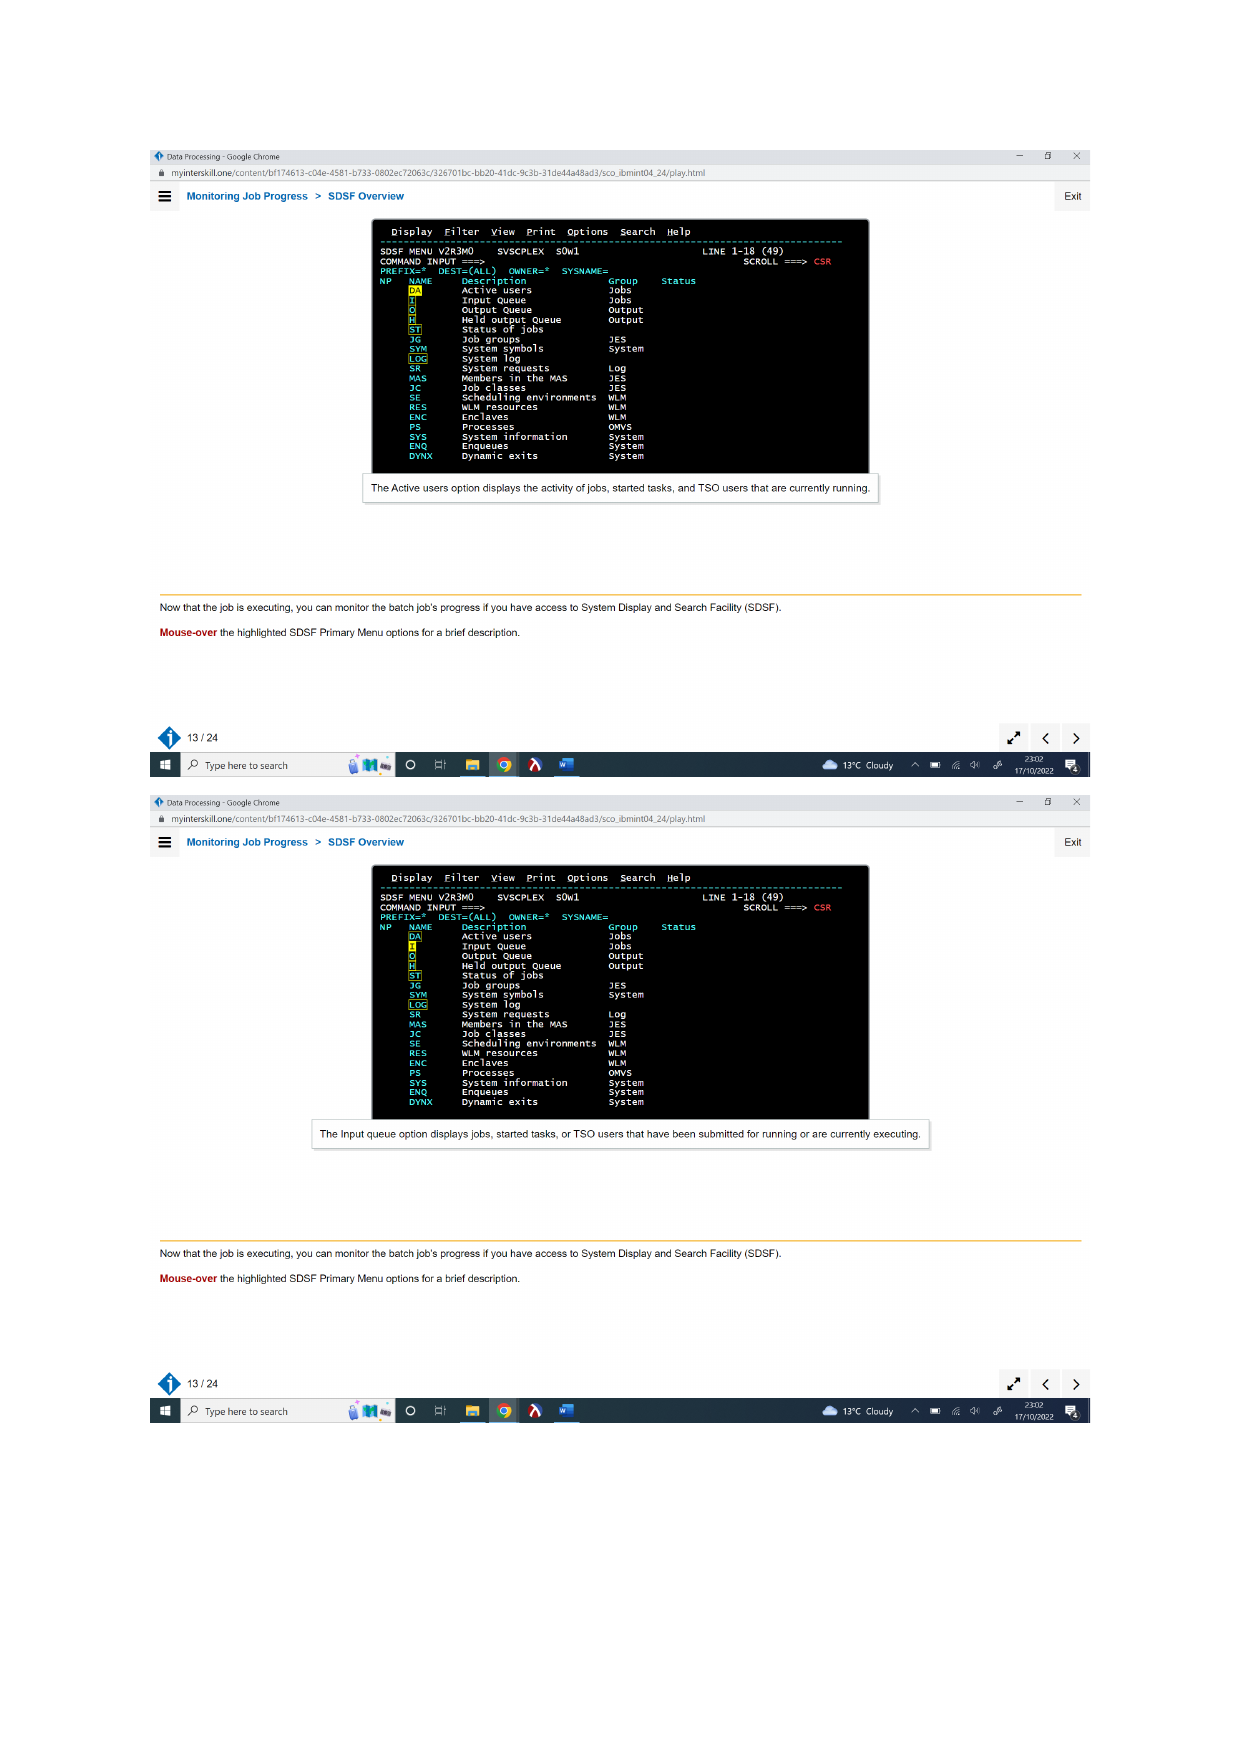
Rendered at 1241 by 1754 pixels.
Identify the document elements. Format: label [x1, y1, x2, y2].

picture [150, 795, 1091, 1423]
picture [150, 150, 1091, 777]
